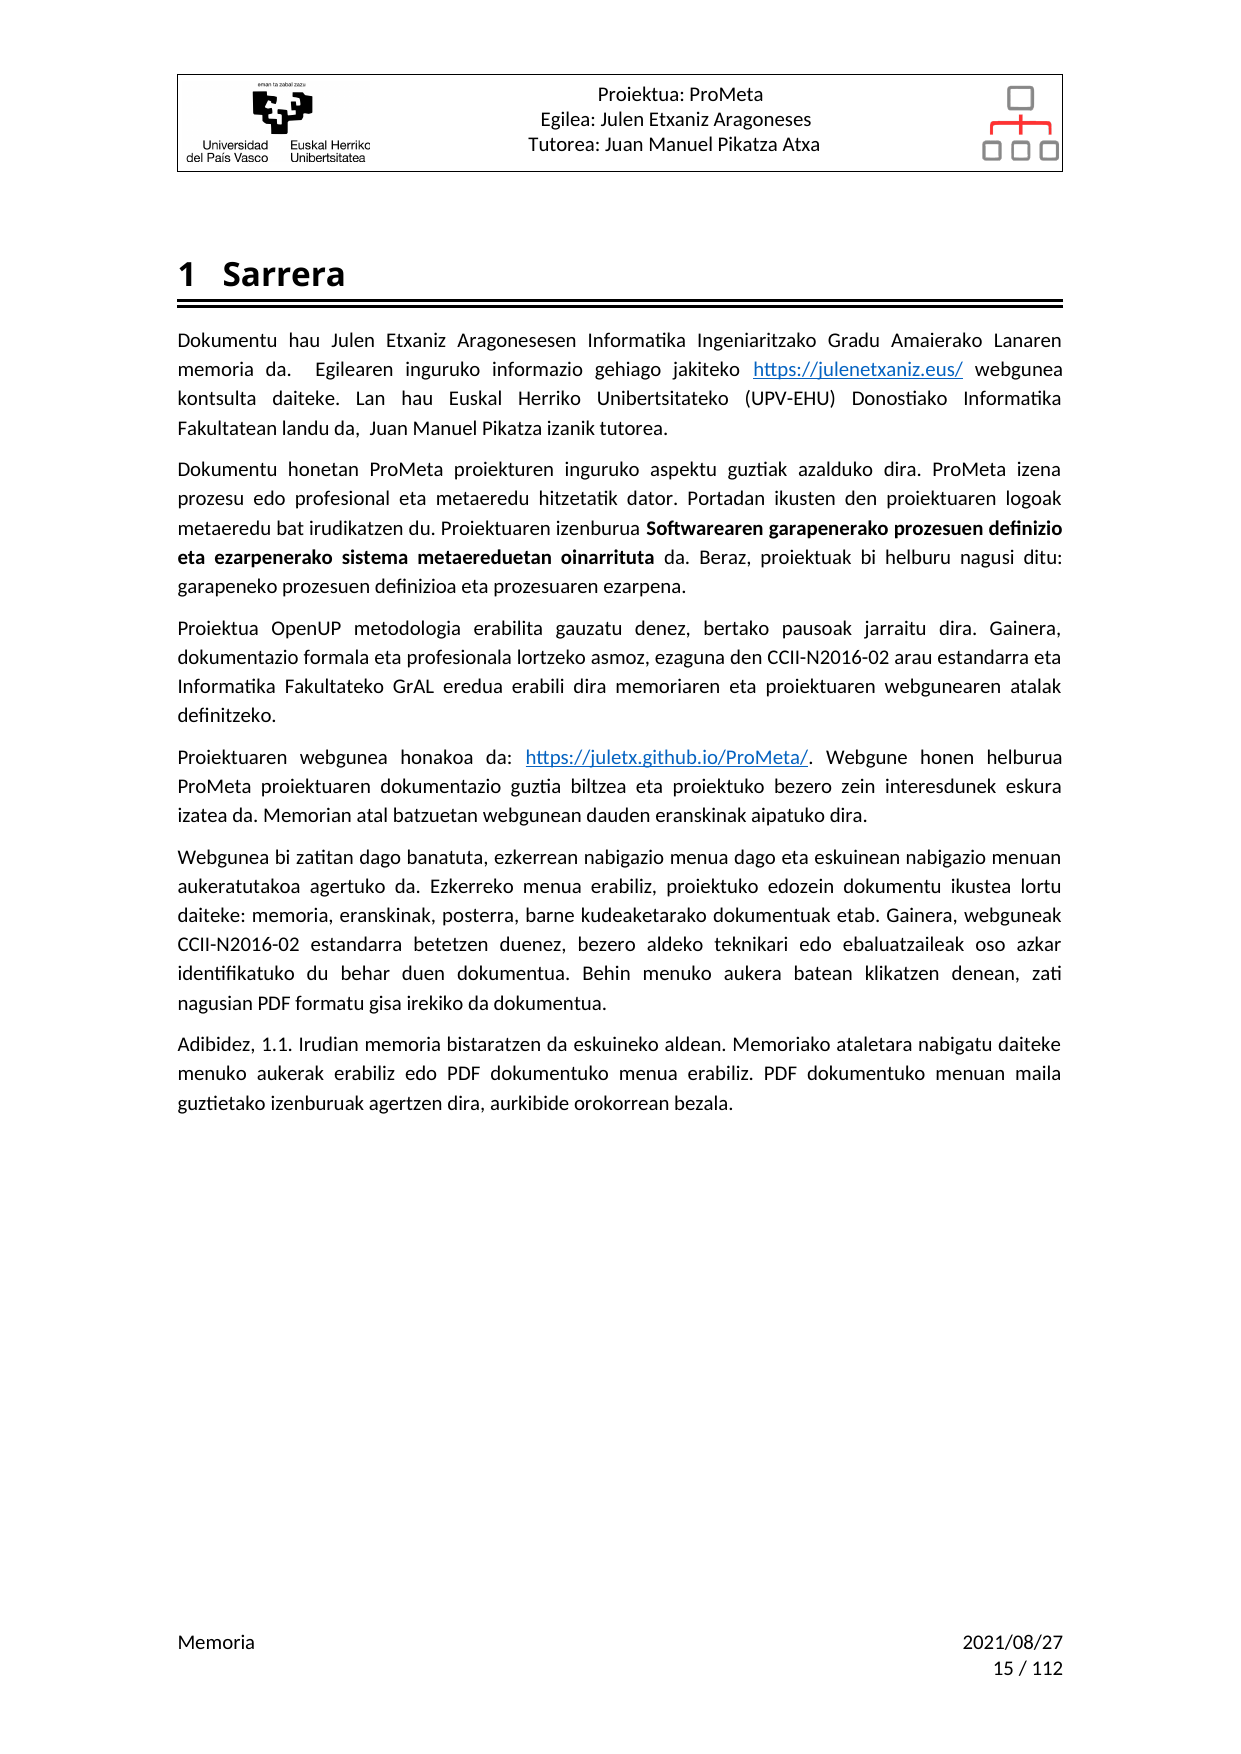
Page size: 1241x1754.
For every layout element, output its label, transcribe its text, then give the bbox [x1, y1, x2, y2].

text Webgunea bi zatitan dago banatuta, ezkerrean nabigazio menua dago eta eskuinean nabigazio menuan aukeratutakoa agertuko da. Ezkerreko menua erabiliz, proiektuko edozein dokumentu ikustea lortu daiteke: memoria, eranskinak, posterra, barne kudeaketarako dokumentuak etab. Gainera, webguneak CCII-N2016-02 estandarra betetzen duenez, bezero aldeko teknikari edo ebaluatzaileak oso azkar identifikatuko du behar duen dokumentua. Behin menuko aukera batean klikatzen denean, zati nagusian PDF formatu gisa irekiko da dokumentua. [177, 844, 1063, 1015]
picture [978, 80, 1060, 162]
text Dokumentu honetan ProMeta proiekturen inguruko aspektu guztiak azalduko dira. ProMeta izena prozesu edo profesional eta metaeredu hitzetatik dator. Portadan ikusten den proiektuaren logoak metaeredu bat irudikatzen du. Proiektuaren izenburua Softwarearen garapenerako prozesuen definizio eta ezarpenerako sistema metaereduetan oinarrituta da. Beraz, proiektuak bi helburu nagusi ditu: garapeneko prozesuen definizioa eta prozesuaren ezarpena. [177, 456, 1063, 598]
subtitle Sarrera [177, 251, 1063, 299]
text Proiektuaren webgunea honakoa da: https://juletx.github.io/ProMeta/. Webgune honen helburua ProMeta proiektuaren dokumentazio guztia biltzea eta proiektuko bezero zein interesdunek eskura izatea da. Memorian atal batzuetan webgunean dauden eranskinak aipatuko dira. [177, 744, 1063, 828]
text Adibidez, 1.1. Irudian memoria bistaratzen da eskuineko aldean. Memoriako ataletara nabigatu daiteke menuko aukerak erabiliz edo PDF dokumentuko menua erabiliz. PDF dokumentuko menuan maila guztietako izenburuak agertzen dira, aurkibide orokorrean bezala. [177, 1031, 1063, 1115]
text Dokumentu hau Julen Etxaniz Aragonesesen Informatika Ingeniaritzako Gradu Amaierako Lanaren memoria da. Egilearen inguruko informazio gehiago jakiteko https://julenetxaniz.eus/ webgunea kontsulta daiteke. Lan hau Euskal Herriko Unibertsitateko (UPV-EHU) Donostiako Informatika Fakultatean landu da, Juan Manuel Pikatza izanik tutorea. [177, 327, 1063, 440]
text Proiektua OpenUP metodologia erabilita gauzatu denez, bertako pausoak jarraitu dira. Gainera, dokumentazio formala eta profesionala lortzeko asmoz, ezaguna den CCII-N2016-02 arau estandarra eta Informatika Fakultateko GrAL eredua erabili dira memoriaren eta proiektuaren webgunearen atalak definitzeko. [177, 615, 1063, 728]
picture [182, 81, 370, 162]
